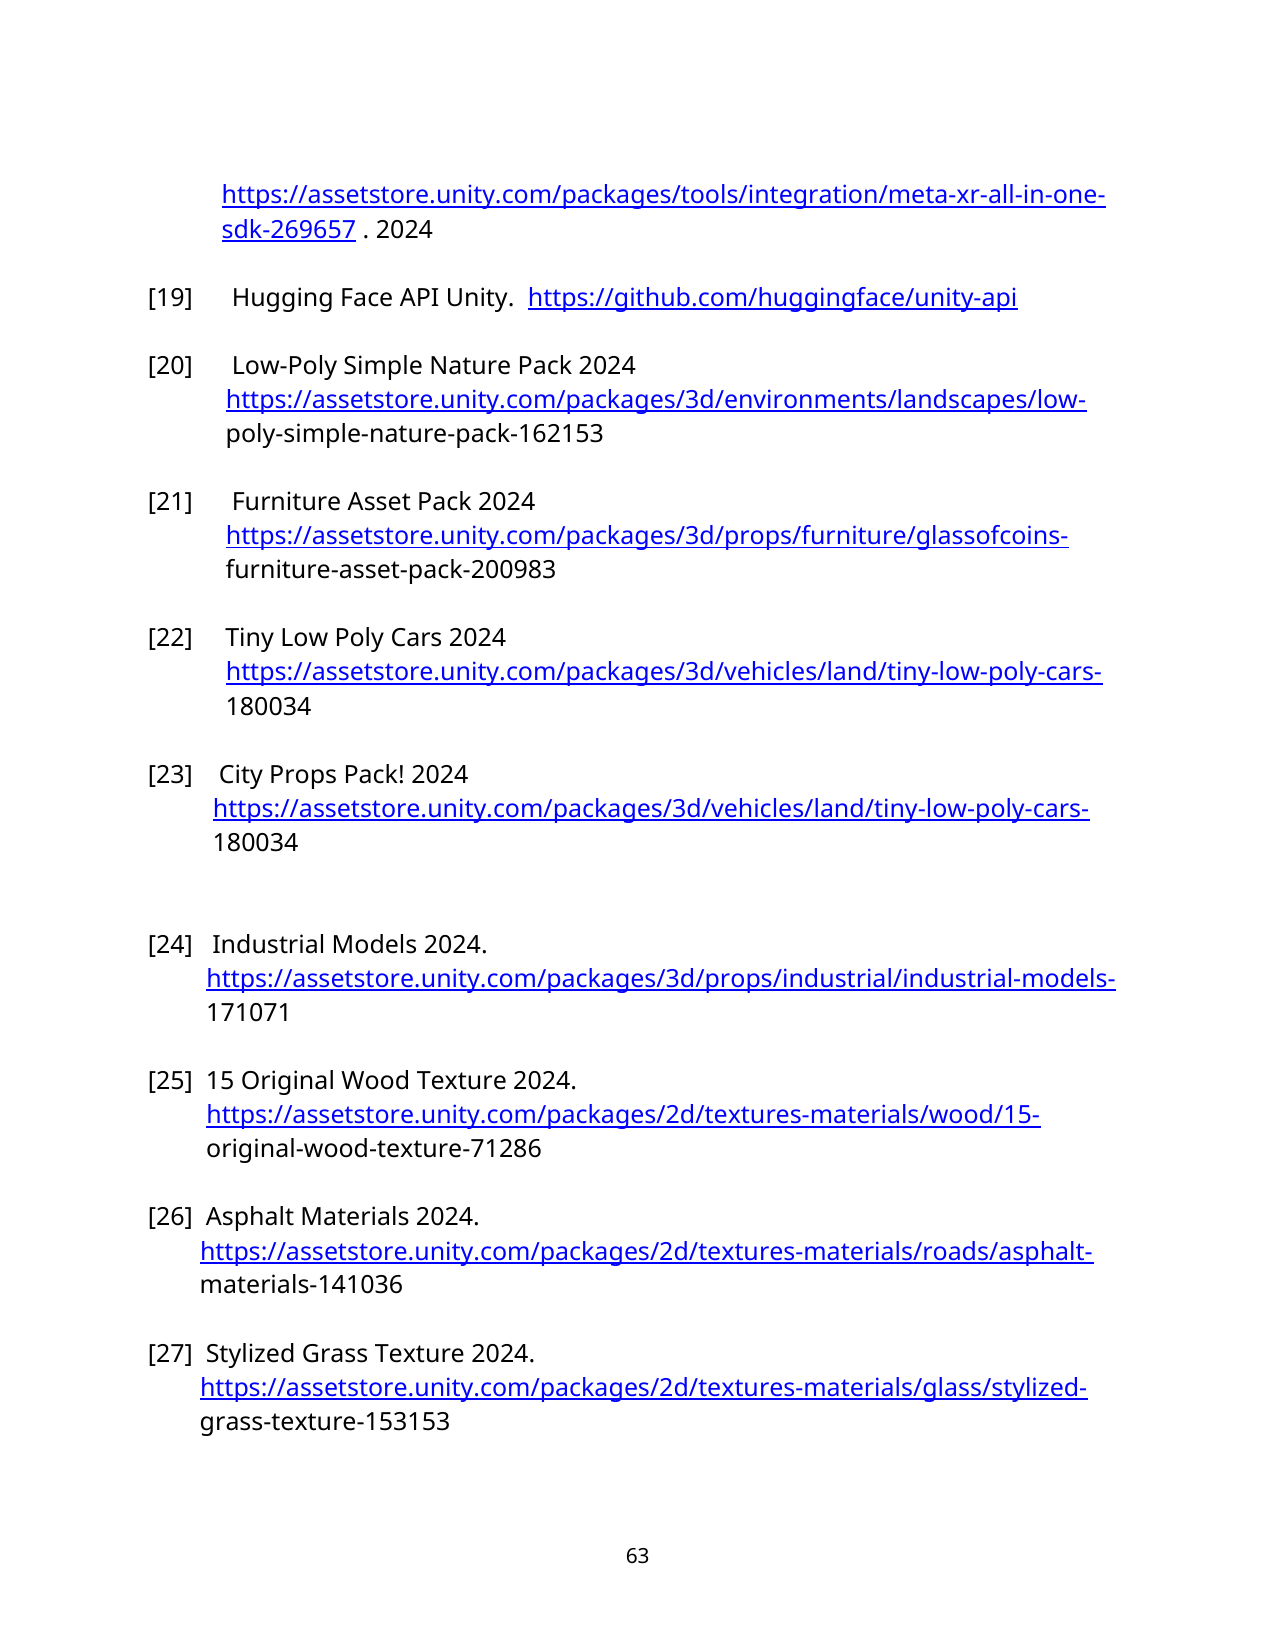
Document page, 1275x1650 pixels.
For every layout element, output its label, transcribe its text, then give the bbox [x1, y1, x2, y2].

text https://assetstore.unity.com/packages/3d/props/industrial/industrial-models- [148, 961, 1127, 995]
text https://assetstore.unity.com/packages/2d/textures-materials/wood/15- [148, 1097, 1127, 1131]
text 180034 [148, 824, 1127, 858]
text [21] Furniture Asset Pack 2024 [148, 484, 1127, 518]
text [25] 15 Original Wood Texture 2024. [148, 1063, 1127, 1097]
text https://assetstore.unity.com/packages/2d/textures-materials/roads/asphalt- [148, 1233, 1127, 1267]
text https://assetstore.unity.com/packages/3d/props/furniture/glassofcoins- [148, 518, 1127, 552]
text original-wood-texture-71286 [148, 1131, 1127, 1165]
text grass-texture-153153 [148, 1403, 1127, 1437]
text https://assetstore.unity.com/packages/3d/environments/landscapes/low- [148, 382, 1127, 416]
text [24] Industrial Models 2024. [148, 927, 1127, 961]
text https://assetstore.unity.com/packages/3d/vehicles/land/tiny-low-poly-cars- [148, 654, 1127, 688]
text poly-simple-nature-pack-162153 [148, 416, 1127, 450]
text 171071 [148, 995, 1127, 1029]
text [20] Low-Poly Simple Nature Pack 2024 [148, 347, 1127, 382]
text [19] Hugging Face API Unity. https://github.com/huggingface/unity-api [148, 279, 1127, 313]
text https://assetstore.unity.com/packages/2d/textures-materials/glass/stylized- [148, 1369, 1127, 1403]
text furniture-asset-pack-200983 [148, 552, 1127, 586]
text [22] Tiny Low Poly Cars 2024 [148, 620, 1127, 654]
text materials-141036 [148, 1267, 1127, 1301]
text [26] Asphalt Materials 2024. [148, 1199, 1127, 1233]
text 180034 [148, 688, 1127, 722]
text https://assetstore.unity.com/packages/tools/integration/meta-xr-all-in-one-sdk-269657 . 2024 [221, 177, 1127, 245]
text [27] Stylized Grass Texture 2024. [148, 1335, 1127, 1369]
text https://assetstore.unity.com/packages/3d/vehicles/land/tiny-low-poly-cars- [148, 790, 1127, 824]
text [23] City Props Pack! 2024 [148, 756, 1127, 790]
